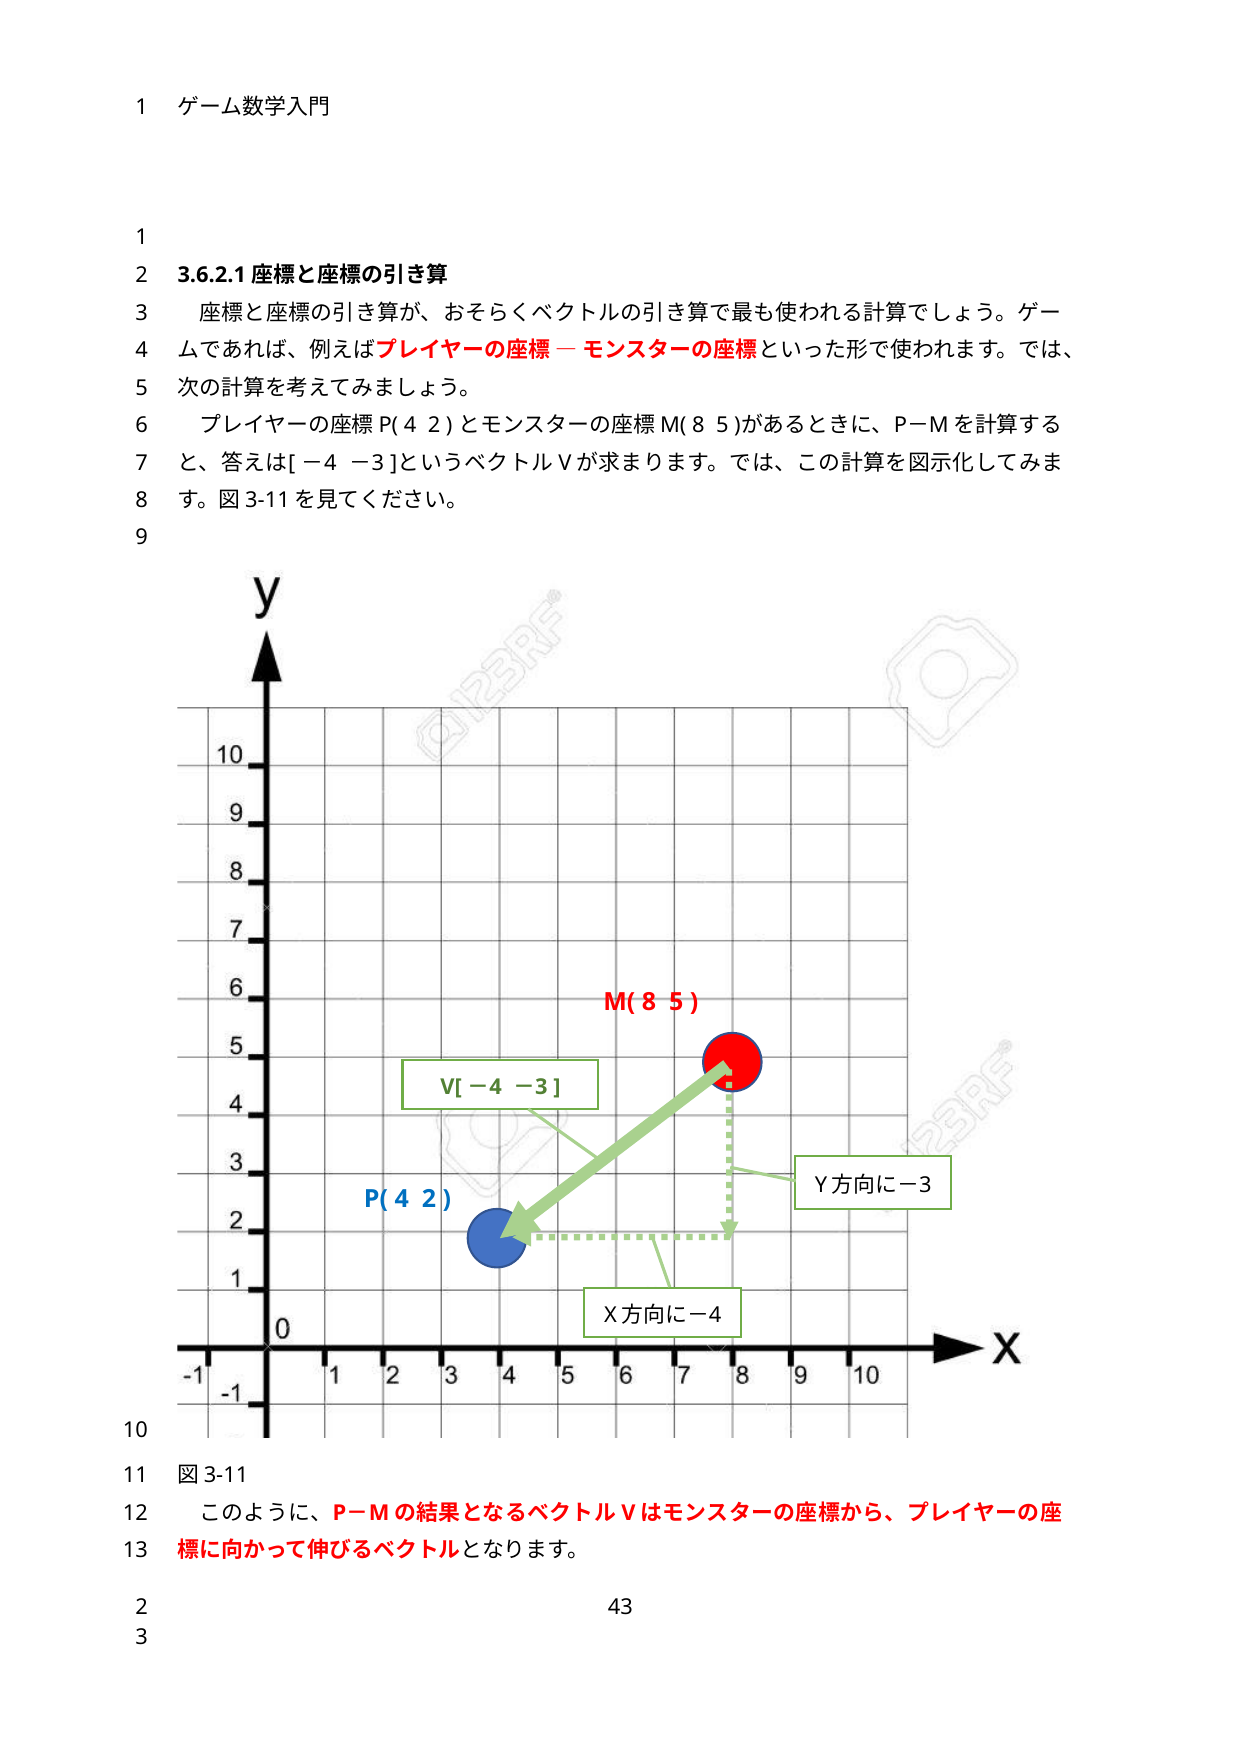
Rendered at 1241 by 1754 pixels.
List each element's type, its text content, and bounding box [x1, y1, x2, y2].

text プレイヤーの座標P( 4 2 ) とモンスターの座標M( 8 5 )があるときに、P－Mを計算すると、答えは[ －4 －3 ]というベクトルVが求まります。では、この計算を図示化してみます。図3-11を見てください。 [177, 404, 1063, 517]
text 座標と座標の引き算が、おそらくベクトルの引き算で最も使われる計算でしょう。ゲームであれば、例えばプレイヤーの座標 ― モンスターの座標といった形で使われます。では、次の計算を考えてみましょう。 [177, 292, 1063, 404]
picture [177, 554, 1063, 1438]
text このように、P－Mの結果となるベクトルVはモンスターの座標から、プレイヤーの座標に向かって伸びるベクトルとなります。 [177, 1492, 1063, 1567]
subtitle 3.6.2.1 座標と座標の引き算 [177, 254, 1063, 292]
text 図3-11 [177, 1454, 1063, 1492]
